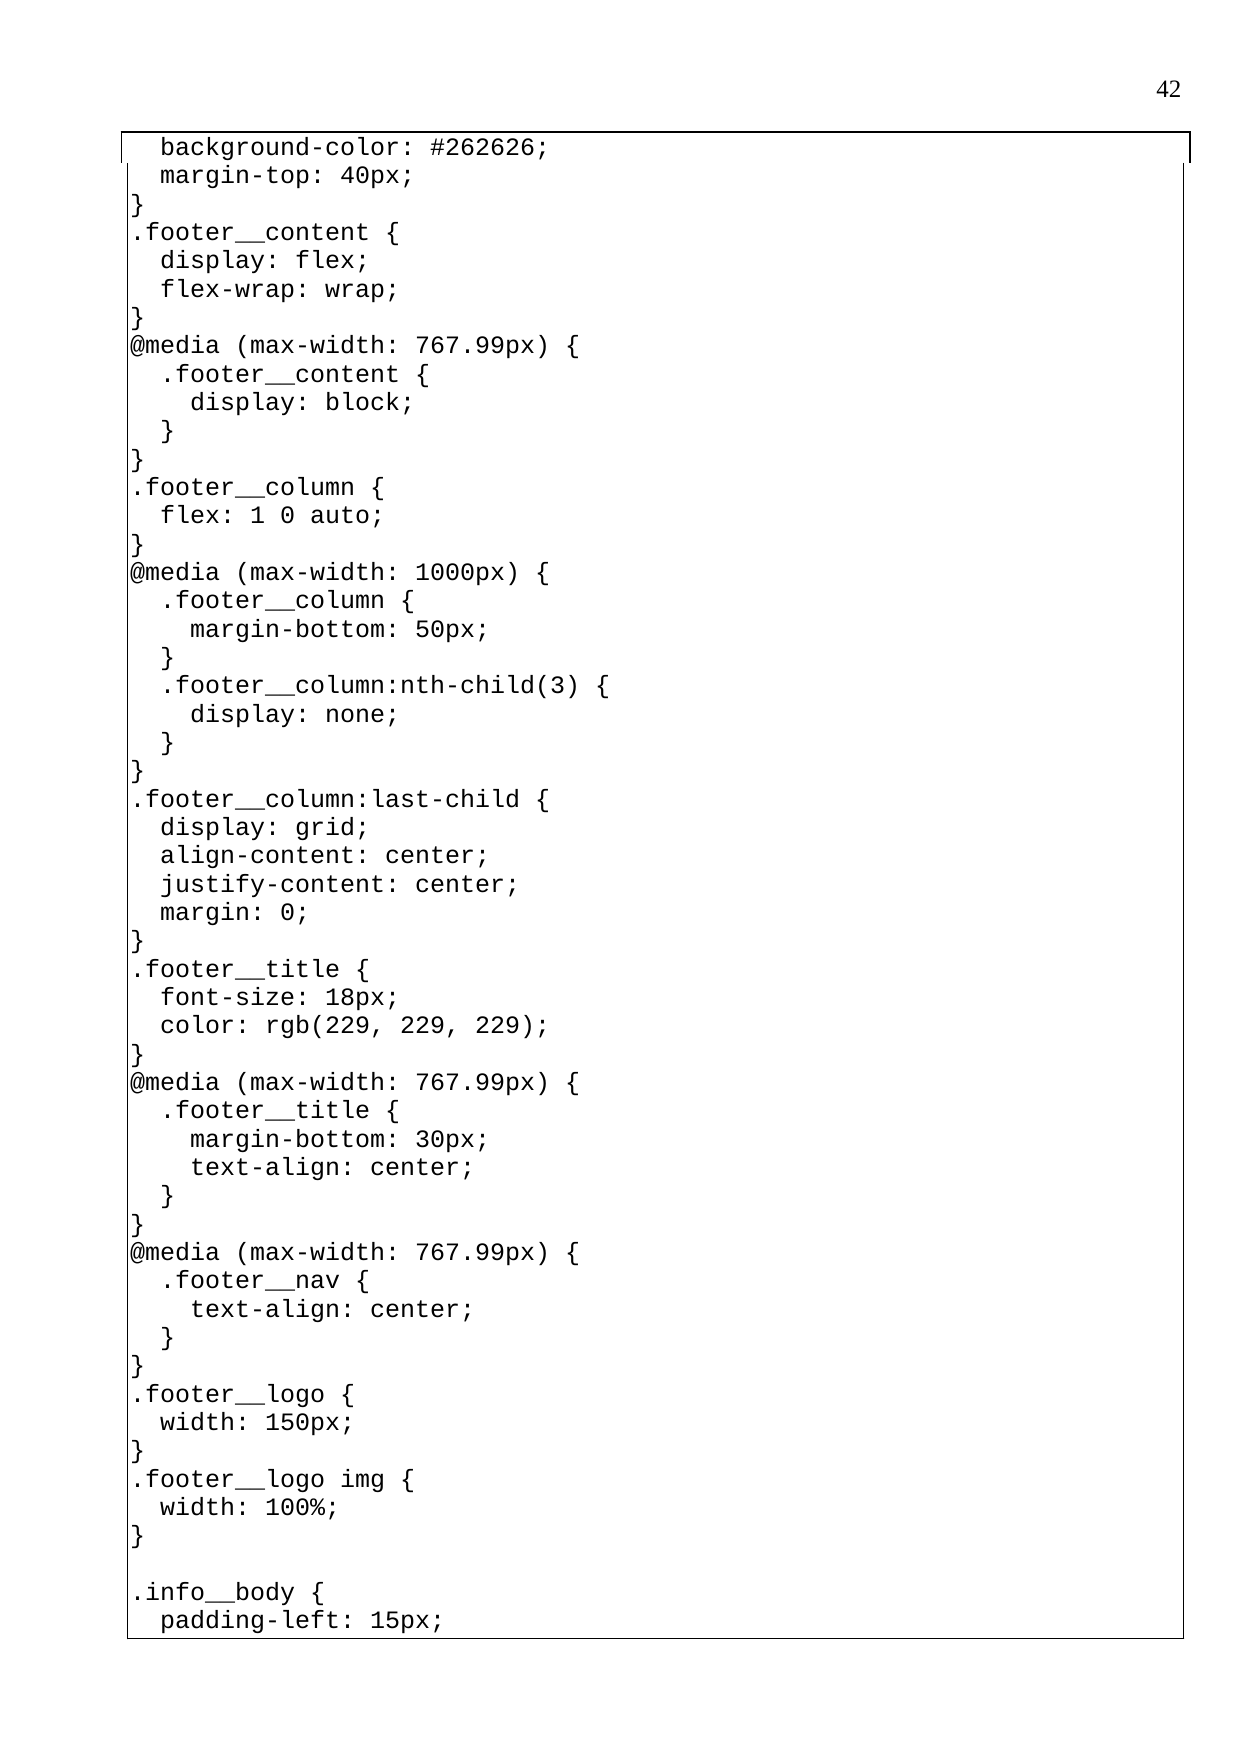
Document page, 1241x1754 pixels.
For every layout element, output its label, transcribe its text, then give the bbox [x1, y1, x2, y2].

text display: none; [130, 701, 1181, 729]
text @media (max-width: 1000px) { [130, 559, 1181, 588]
text background-color: #262626; [122, 133, 1189, 163]
text margin-top: 40px; [130, 163, 1181, 191]
text .footer__column:nth-child(3) { [130, 673, 1181, 701]
text } [130, 729, 1181, 758]
text } [130, 446, 1181, 474]
text .footer__nav { [130, 1268, 1181, 1296]
text } [130, 531, 1181, 559]
text } [130, 1523, 1181, 1551]
text .footer__column { [130, 588, 1181, 616]
text .footer__content { [130, 219, 1181, 248]
text .footer__title { [130, 1098, 1181, 1126]
text @media (max-width: 767.99px) { [130, 1239, 1181, 1268]
text text-align: center; [130, 1296, 1181, 1324]
text } [130, 191, 1181, 219]
text } [130, 1183, 1181, 1211]
text display: grid; [130, 814, 1181, 843]
text .footer__logo img { [130, 1466, 1181, 1494]
text .info__body { [130, 1579, 1181, 1605]
text } [130, 758, 1181, 786]
text display: flex; [130, 248, 1181, 276]
text justify-content: center; [130, 871, 1181, 899]
text text-align: center; [130, 1154, 1181, 1183]
text margin-bottom: 30px; [130, 1126, 1181, 1154]
text } [130, 1211, 1181, 1239]
text display: block; [130, 389, 1181, 418]
text flex-wrap: wrap; [130, 276, 1181, 304]
text flex: 1 0 auto; [130, 503, 1181, 531]
text .footer__column:last-child { [130, 786, 1181, 814]
text margin-bottom: 50px; [130, 616, 1181, 644]
text } [130, 1438, 1181, 1466]
text color: rgb(229, 229, 229); [130, 1013, 1181, 1041]
text width: 100%; [130, 1494, 1181, 1523]
text } [130, 304, 1181, 333]
text align-content: center; [130, 843, 1181, 871]
text padding-left: 15px; [128, 1605, 1183, 1638]
text } [130, 928, 1181, 956]
text } [130, 1324, 1181, 1353]
text .footer__title { [130, 956, 1181, 984]
text .footer__logo { [130, 1381, 1181, 1409]
text @media (max-width: 767.99px) { [130, 1069, 1181, 1098]
text @media (max-width: 767.99px) { [130, 333, 1181, 361]
text width: 150px; [130, 1409, 1181, 1438]
text margin: 0; [130, 899, 1181, 928]
text } [130, 1041, 1181, 1069]
text } [130, 418, 1181, 446]
text .footer__column { [130, 474, 1181, 503]
text } [130, 644, 1181, 673]
text } [130, 1353, 1181, 1381]
text .footer__content { [130, 361, 1181, 389]
text font-size: 18px; [130, 984, 1181, 1013]
